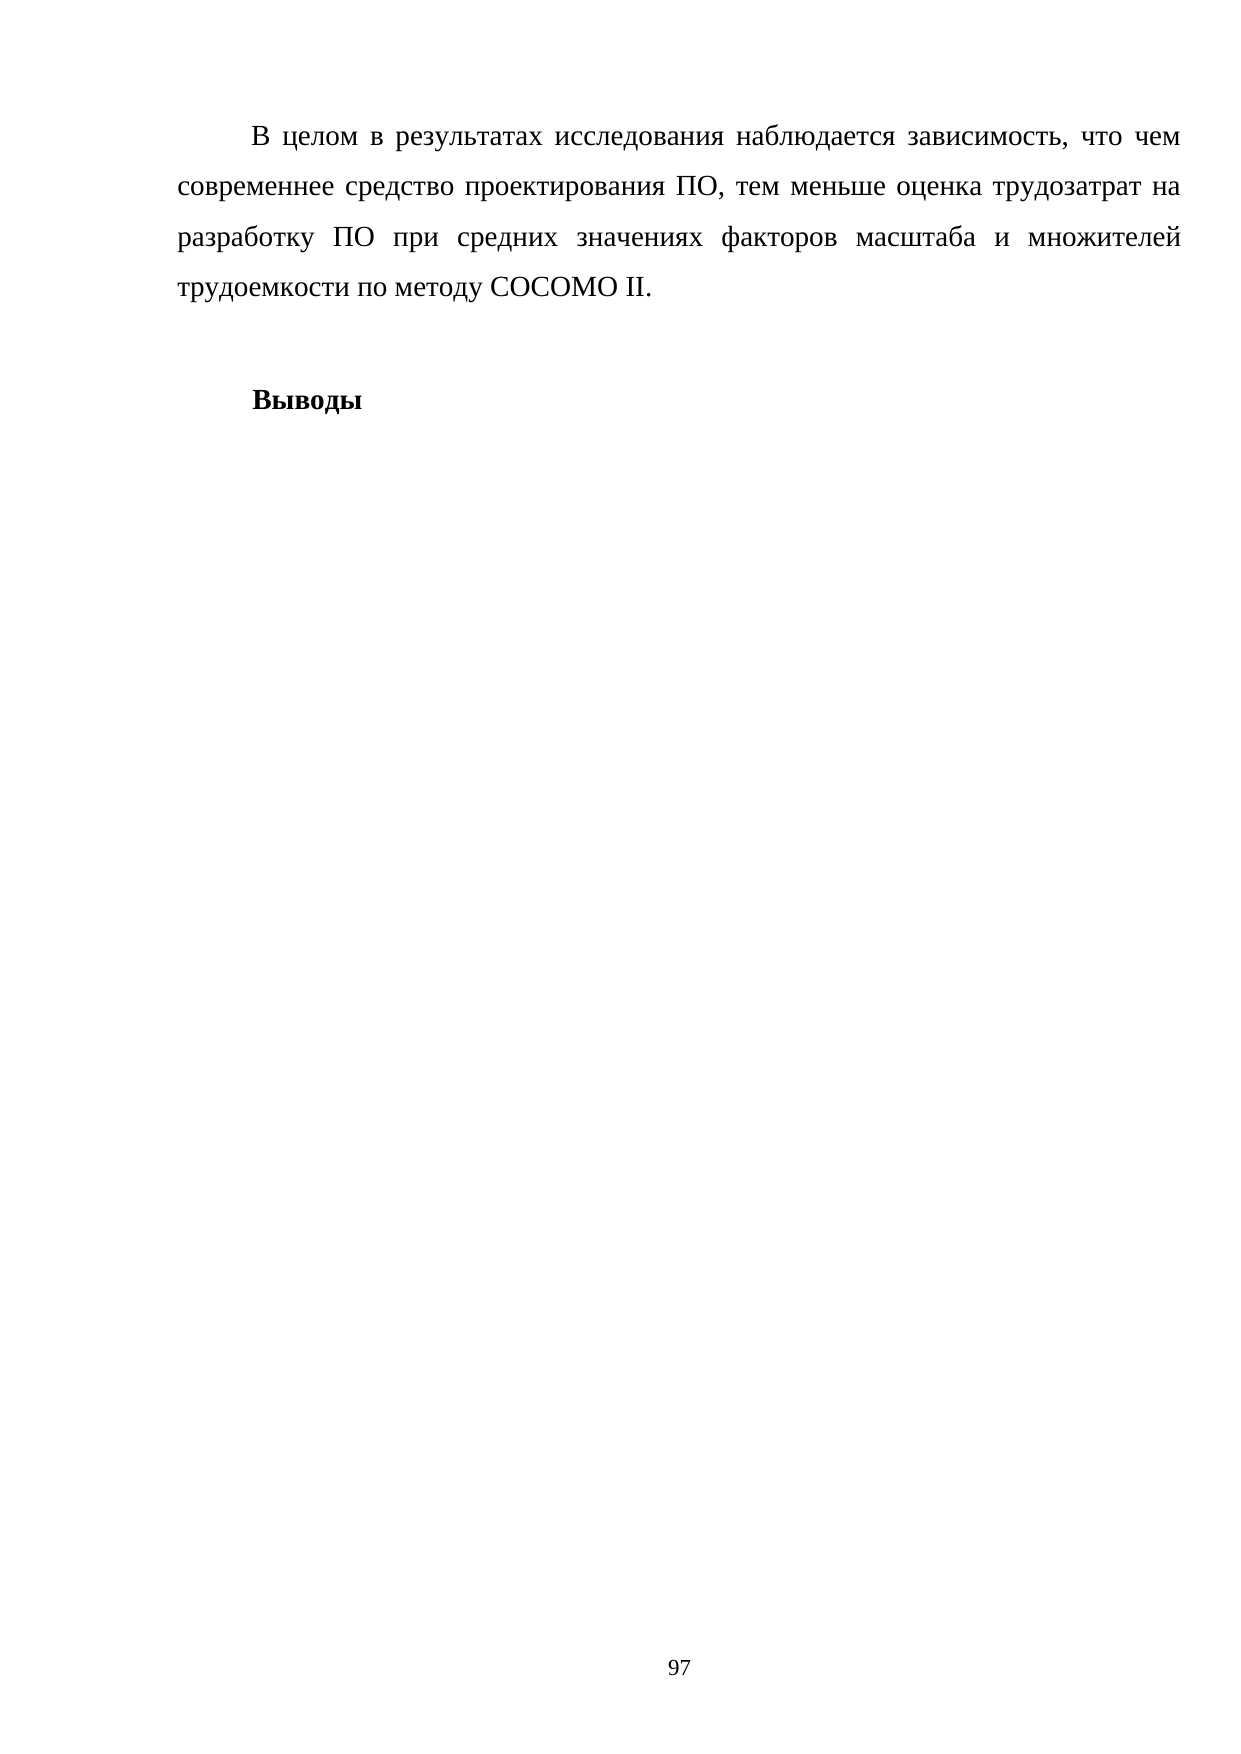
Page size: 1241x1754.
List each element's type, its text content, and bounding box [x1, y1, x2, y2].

text В целом в результатах исследования наблюдается зависимость, что чем современнее средство проектирования ПО, тем меньше оценка трудозатрат на разработку ПО при средних значениях факторов масштаба и множителей трудоемкости по методу COCOMO II. [177, 118, 1182, 302]
subtitle Выводы [252, 382, 1182, 416]
